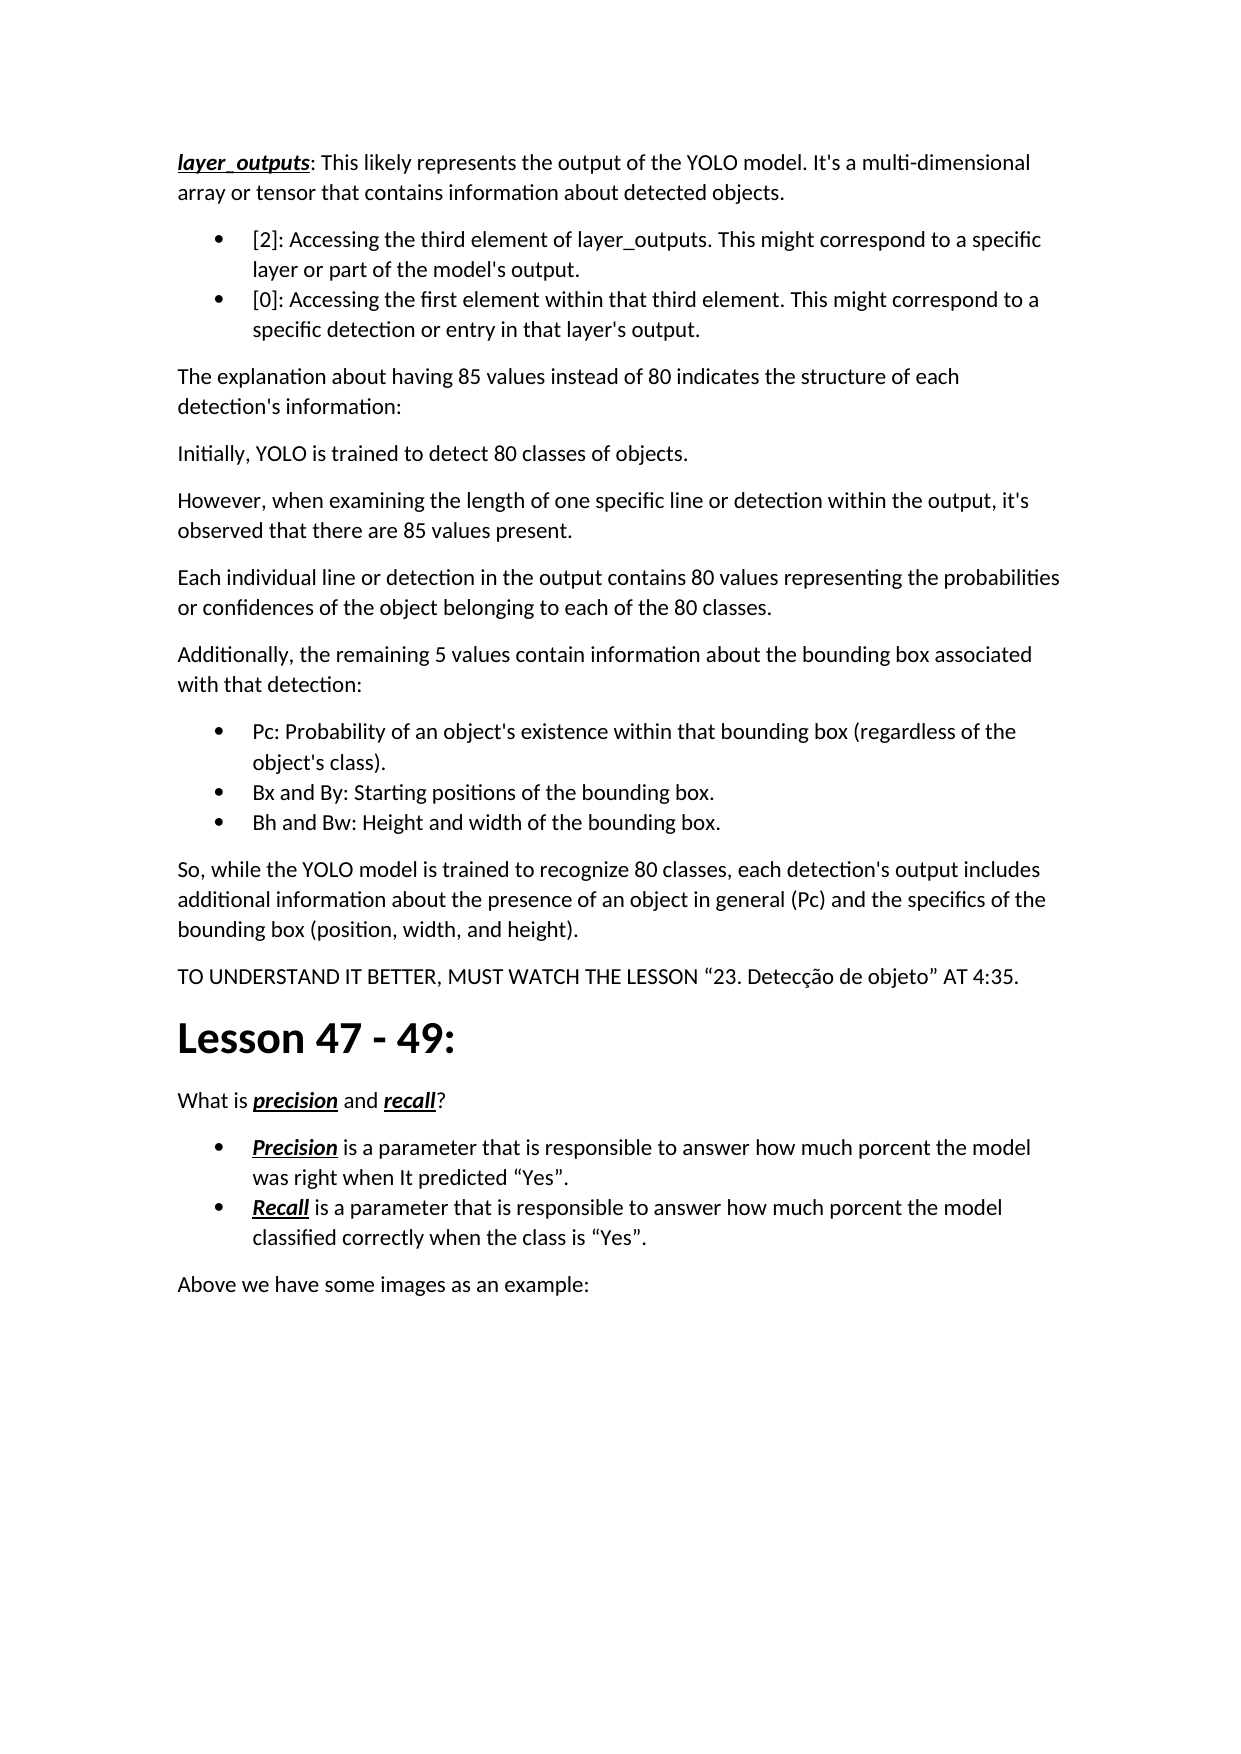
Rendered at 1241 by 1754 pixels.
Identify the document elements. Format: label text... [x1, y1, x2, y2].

list Bx and By: Starting positions of the bounding box. [215, 778, 1063, 806]
text Each individual line or detection in the output contains 80 values representing the probabilities or confidences of the object belonging to each of the 80 classes. [177, 563, 1063, 621]
text Lesson 47 - 49: [177, 1009, 1063, 1065]
text TO UNDERSTAND IT BETTER, MUST WATCH THE LESSON “23. Detecção de objeto” AT 4:35. [177, 962, 1063, 990]
list Bh and Bw: Height and width of the bounding box. [215, 808, 1063, 836]
text Above we have some images as an example: [177, 1270, 1063, 1298]
list Precision is a parameter that is responsible to answer how much porcent the model was right when It predicted “Yes”. [215, 1133, 1063, 1191]
text What is precision and recall? [177, 1086, 1063, 1114]
list Recall is a parameter that is responsible to answer how much porcent the model classified correctly when the class is “Yes”. [215, 1193, 1063, 1252]
text However, when examining the length of one specific line or detection within the output, it's observed that there are 85 values present. [177, 486, 1063, 544]
text The explanation about having 85 values instead of 80 indicates the structure of each detection's information: [177, 362, 1063, 420]
text So, while the YOLO model is trained to recognize 80 classes, each detection's output includes additional information about the presence of an object in general (Pc) and the specifics of the bounding box (position, width, and height). [177, 855, 1063, 943]
list [2]: Accessing the third element of layer_outputs. This might correspond to a specific layer or part of the model's output. [215, 225, 1063, 283]
text Additionally, the remaining 5 values contain information about the bounding box associated with that detection: [177, 640, 1063, 698]
text Initially, YOLO is trained to detect 80 classes of objects. [177, 439, 1063, 467]
list Pc: Probability of an object's existence within that bounding box (regardless of the object's class). [215, 717, 1063, 776]
list [0]: Accessing the first element within that third element. This might correspond to a specific detection or entry in that layer's output. [215, 285, 1063, 343]
text layer_outputs: This likely represents the output of the YOLO model. It's a multi-dimensional array or tensor that contains information about detected objects. [177, 148, 1063, 206]
